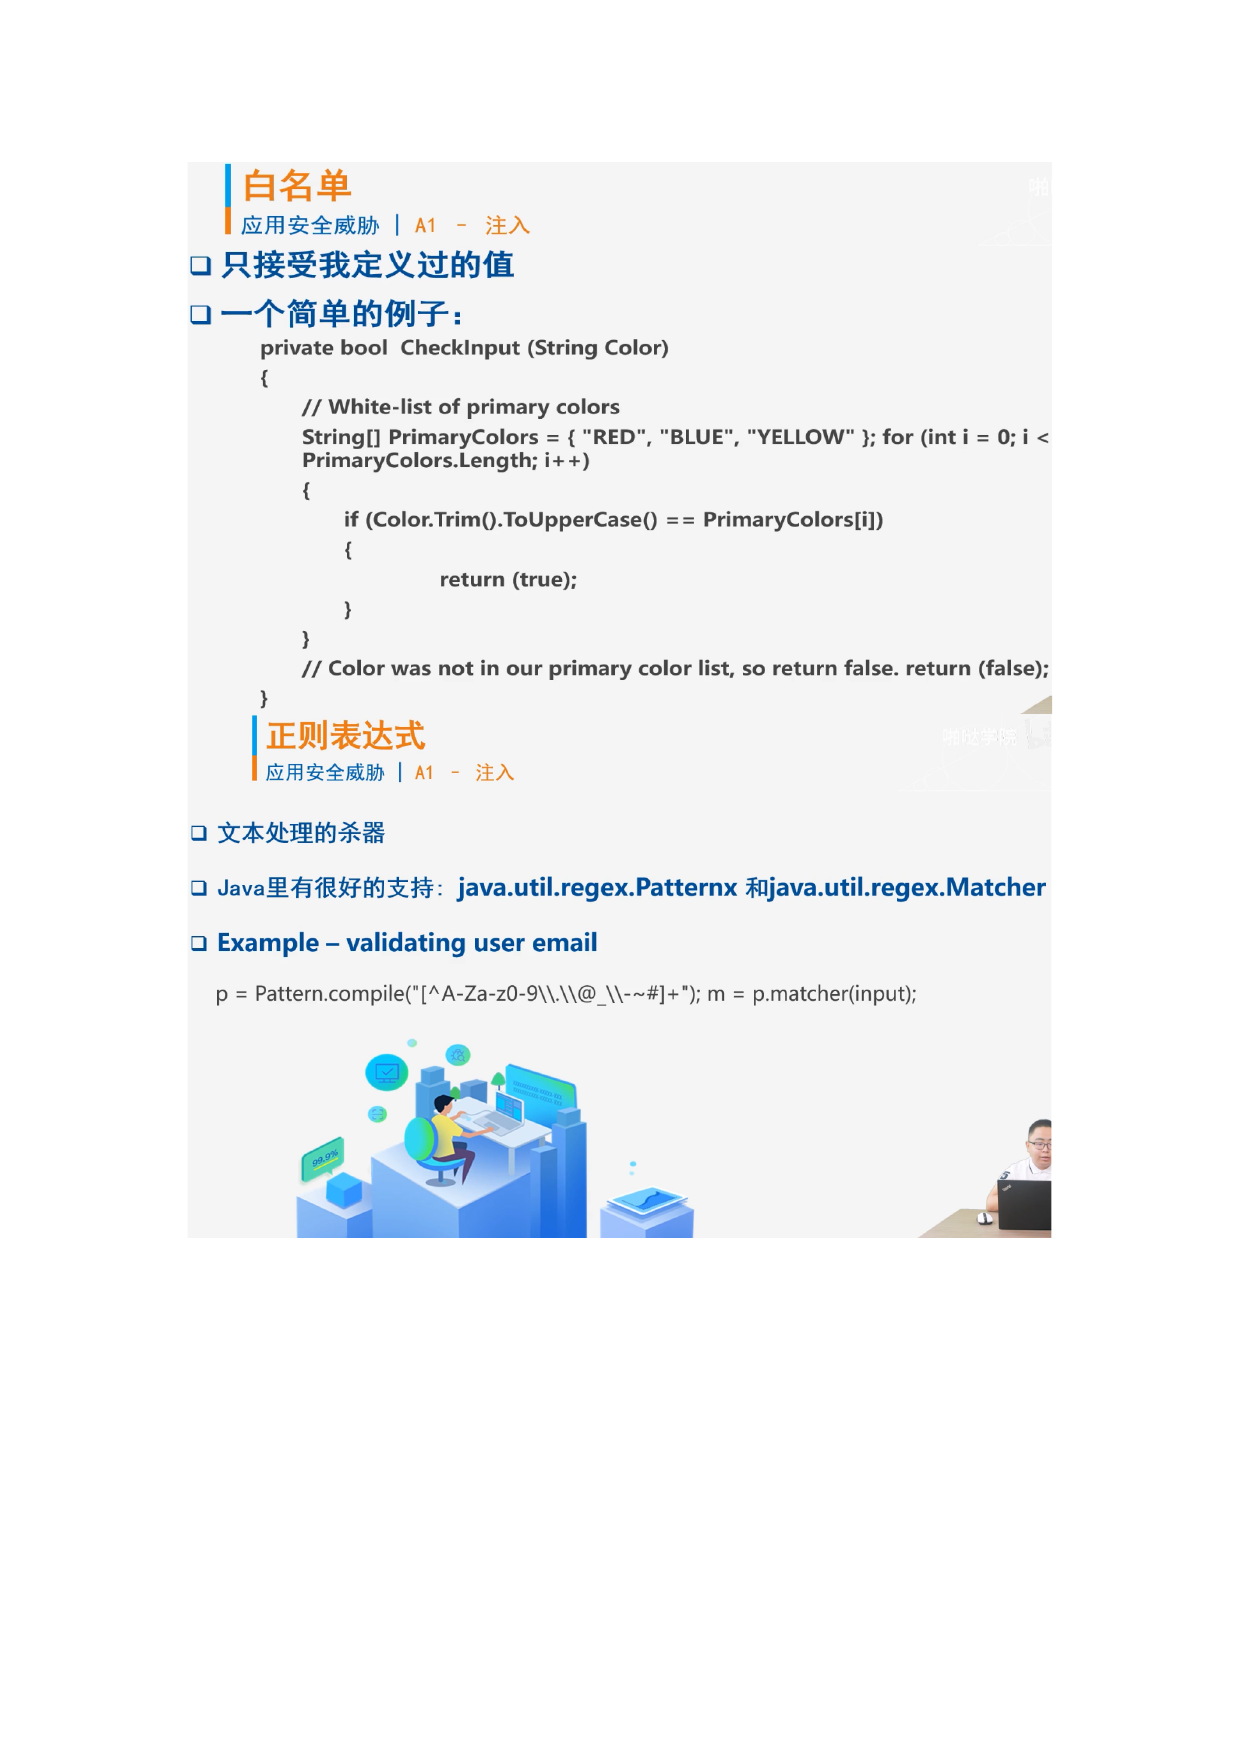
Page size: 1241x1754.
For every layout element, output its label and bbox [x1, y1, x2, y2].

picture [187, 162, 1053, 1238]
